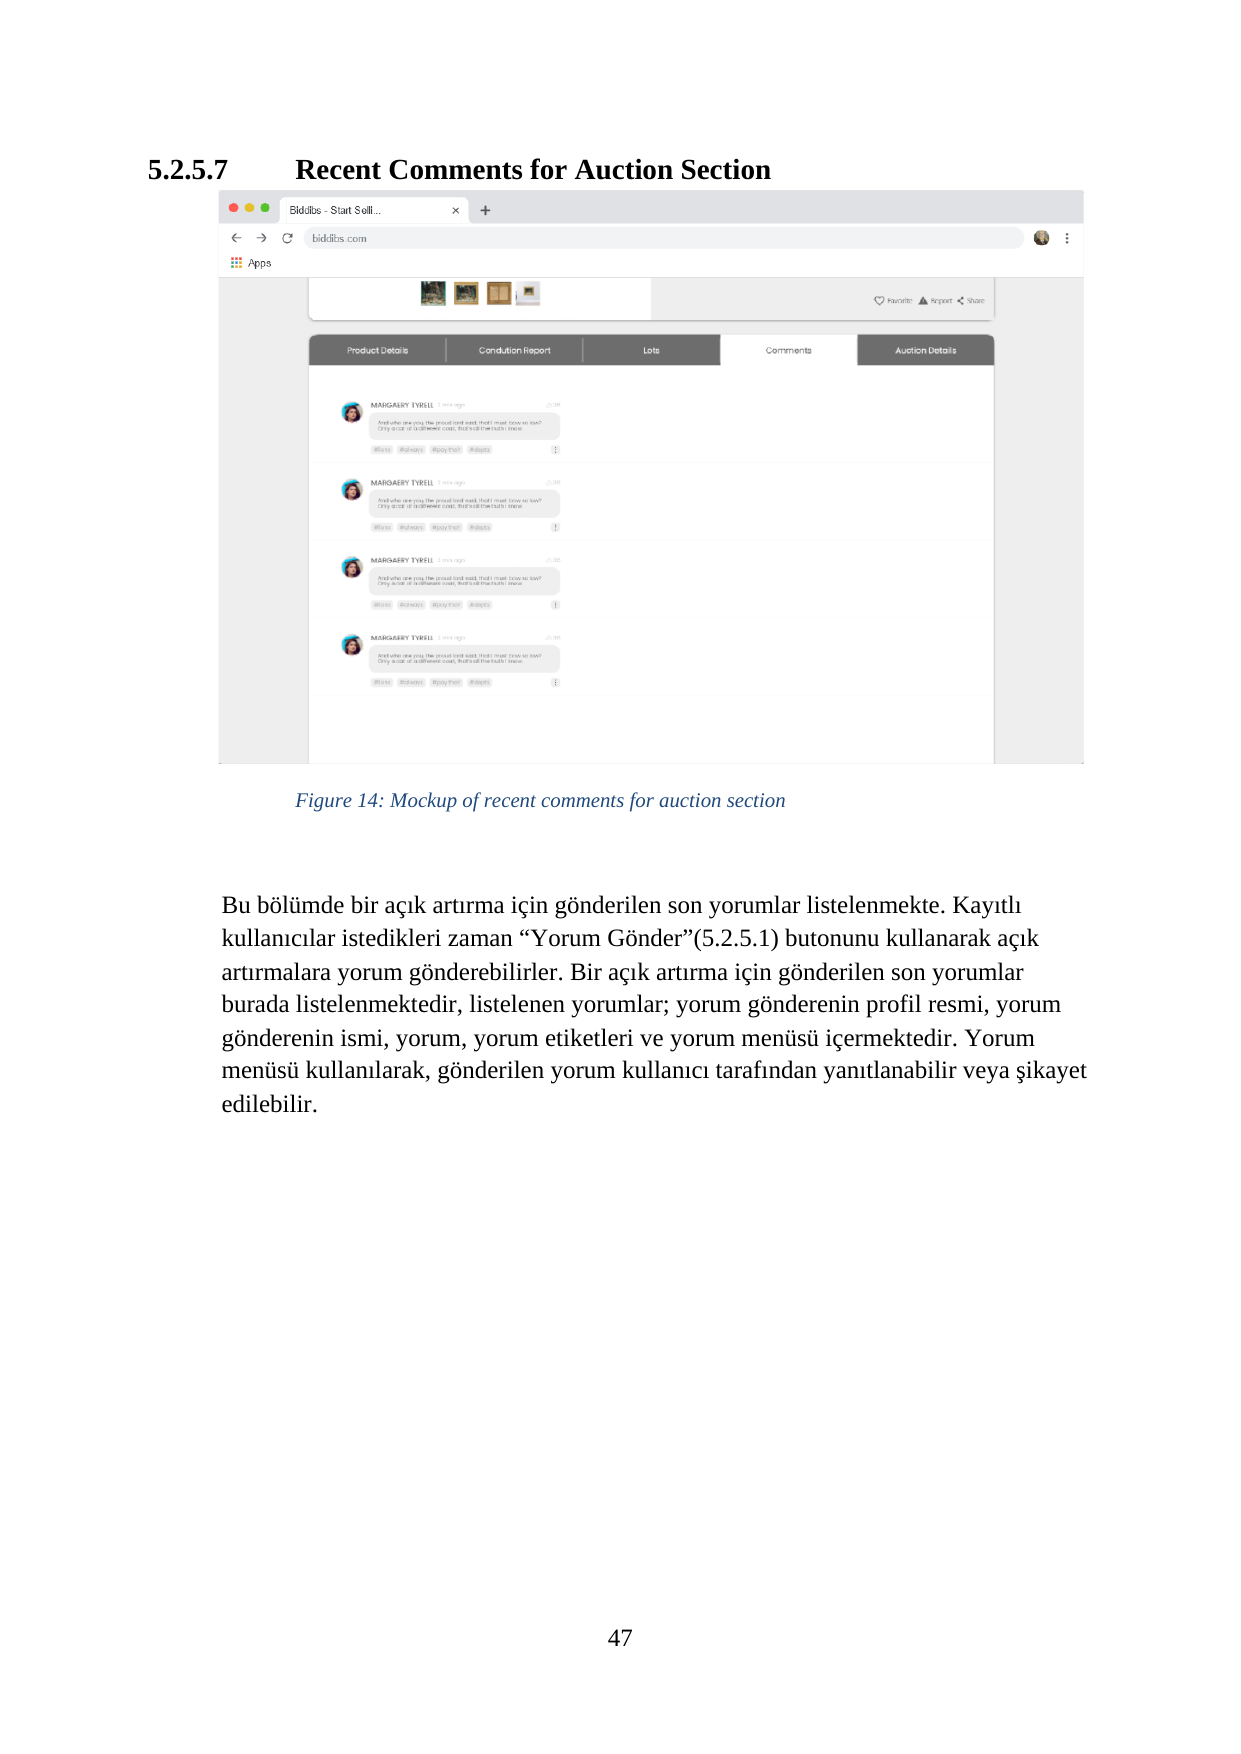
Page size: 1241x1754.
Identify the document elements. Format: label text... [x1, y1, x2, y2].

text Bu bölümde bir açık artırma için gönderilen son yorumlar listelenmekte. Kayıtlı kullanıcılar istedikleri zaman “Yorum Gönder”(5.2.5.1) butonunu kullanarak açık artırmalara yorum gönderebilirler. Bir açık artırma için gönderilen son yorumlar burada listelenmektedir, listelenen yorumlar; yorum gönderenin profil resmi, yorum gönderenin ismi, yorum, yorum etiketleri ve yorum menüsü içermektedir. Yorum menüsü kullanılarak, gönderilen yorum kullanıcı tarafından yanıtlanabilir veya şikayet edilebilir. [221, 891, 1093, 1117]
subtitle Recent Comments for Auction Section [148, 152, 1093, 185]
picture [218, 190, 1084, 764]
text Figure 14: Mockup of recent comments for auction section [295, 788, 1093, 812]
